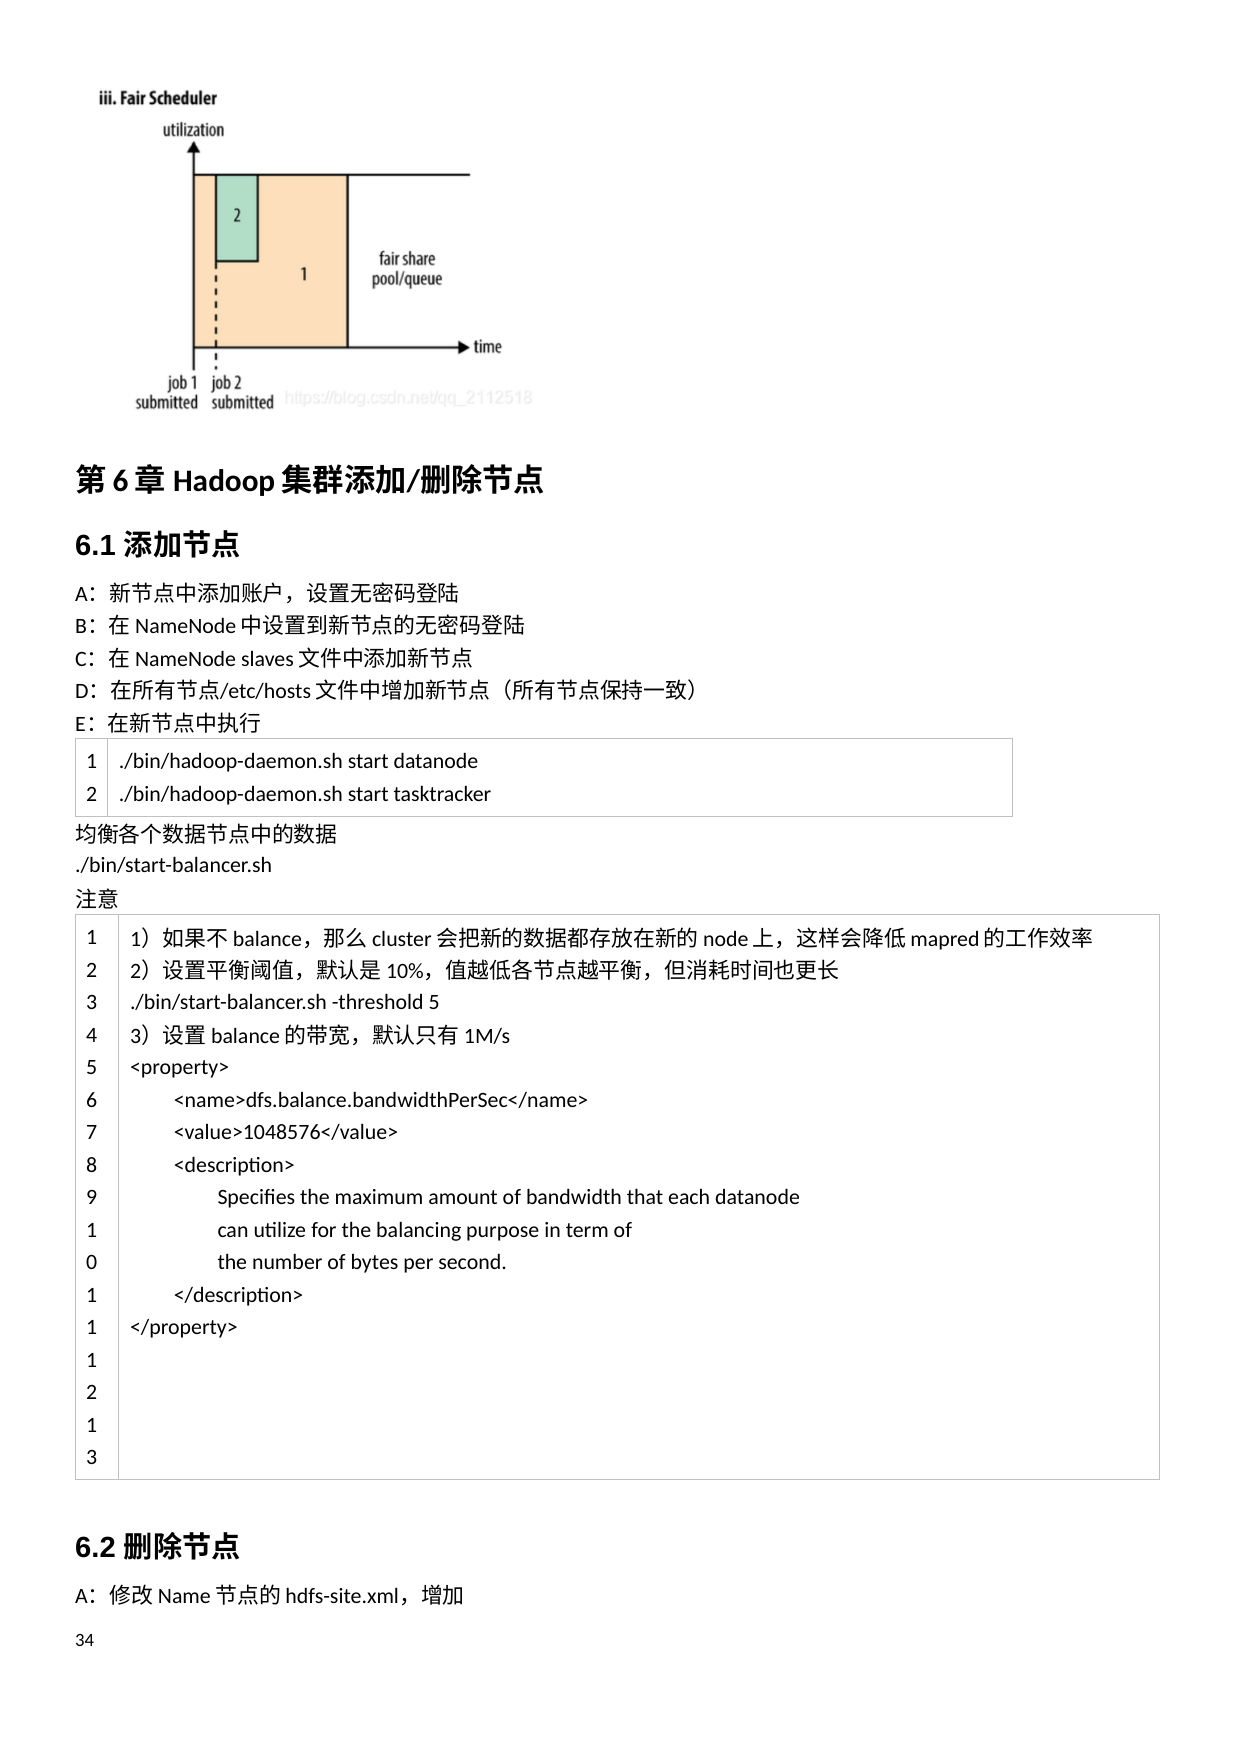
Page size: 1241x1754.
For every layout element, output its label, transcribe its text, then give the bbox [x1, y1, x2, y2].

picture [75, 87, 533, 414]
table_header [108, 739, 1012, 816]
subtitle 6.1 添加节点 [75, 510, 1165, 575]
text E：在新节点中执行 [75, 705, 1165, 738]
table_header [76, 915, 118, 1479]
subtitle 第6章 Hadoop集群添加/删除节点 [75, 445, 1165, 510]
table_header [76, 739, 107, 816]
text 均衡各个数据节点中的数据 ./bin/start-balancer.sh [75, 816, 1165, 881]
text A：修改Name节点的hdfs-site.xml，增加 [75, 1577, 1165, 1610]
text B：在NameNode中设置到新节点的无密码登陆 [75, 608, 1165, 640]
subtitle 6.2 删除节点 [75, 1512, 1165, 1577]
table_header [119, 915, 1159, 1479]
text 注意 [75, 881, 1165, 914]
text C：在NameNode slaves文件中添加新节点 [75, 640, 1165, 673]
text D：在所有节点/etc/hosts文件中增加新节点（所有节点保持一致） [75, 673, 1165, 705]
text A：新节点中添加账户，设置无密码登陆 [75, 575, 1165, 608]
